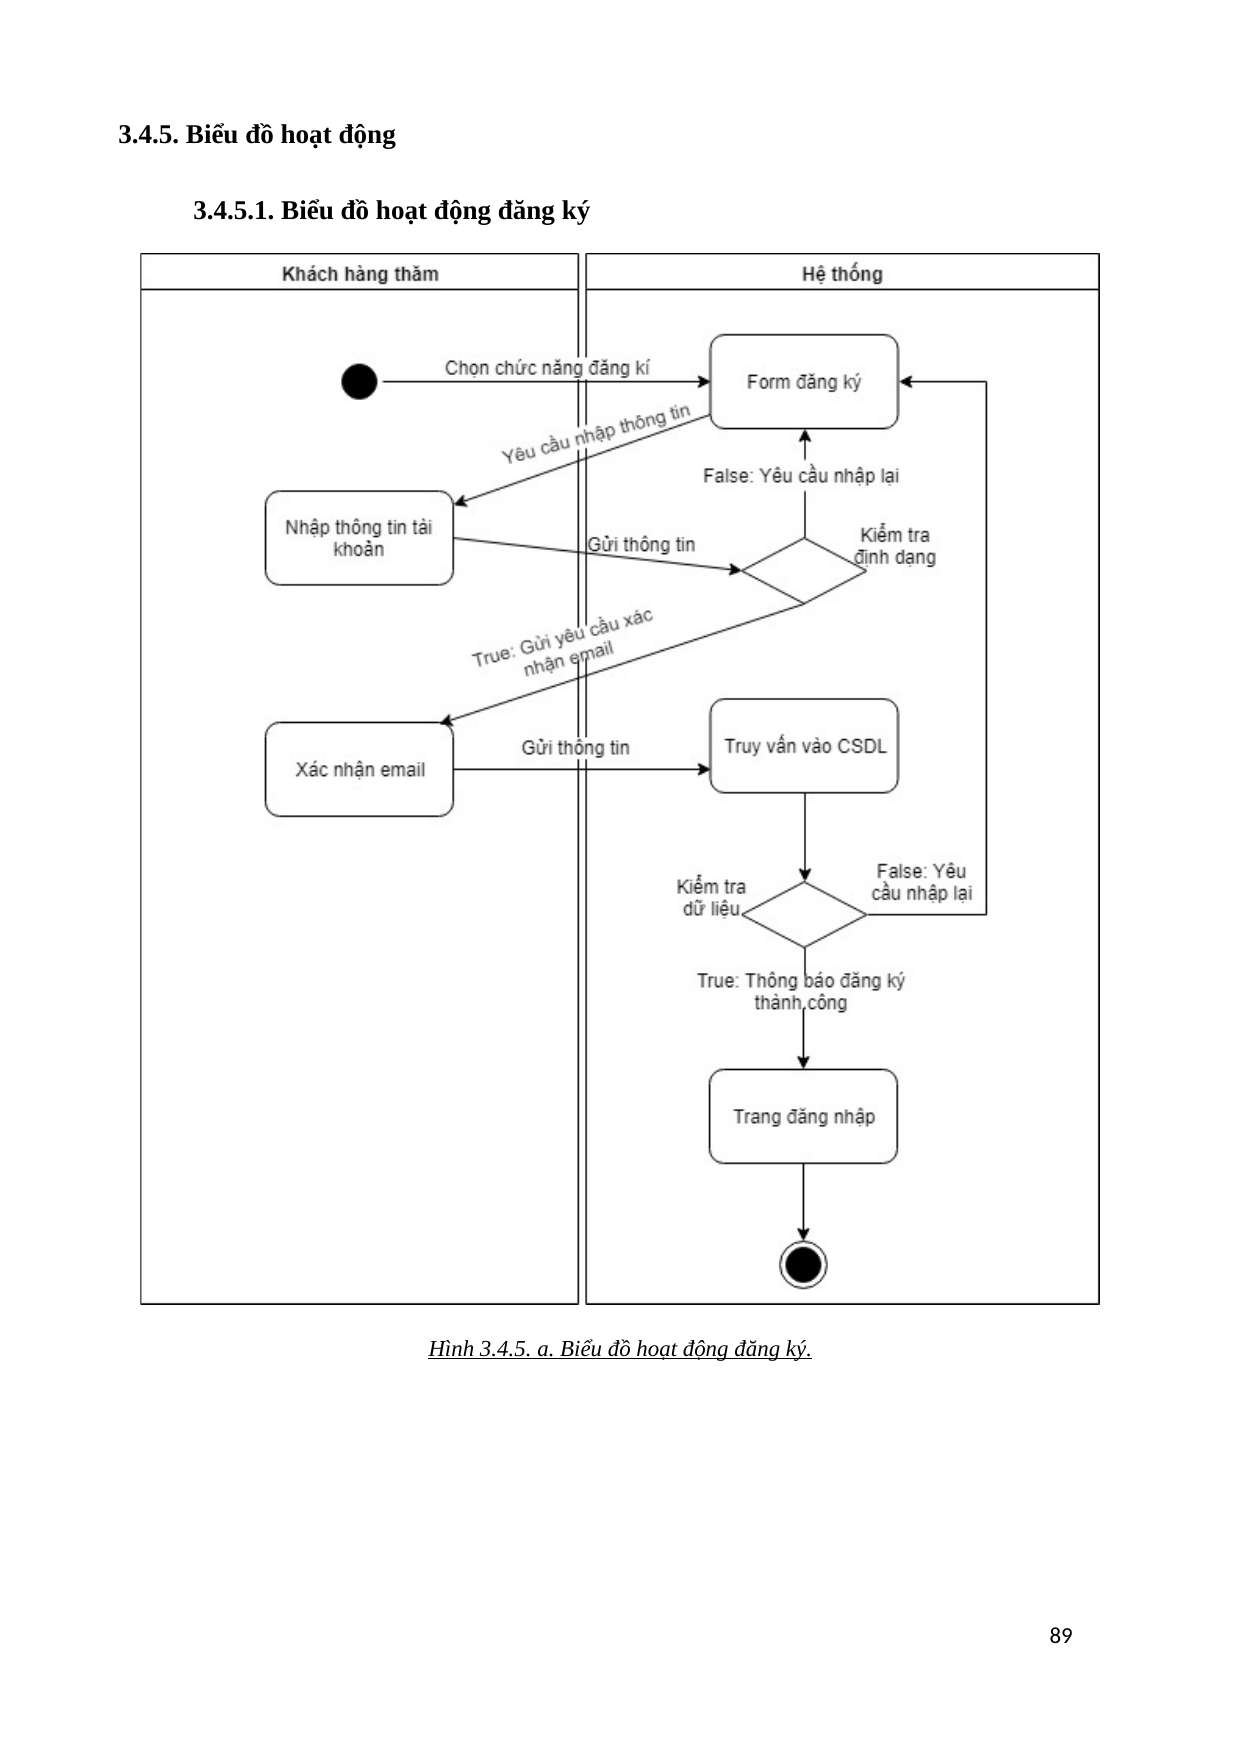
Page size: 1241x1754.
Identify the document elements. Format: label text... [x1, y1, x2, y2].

subtitle 3.4.5. Biểu đồ hoạt động [118, 118, 1122, 149]
subtitle 3.4.5.1. Biểu đồ hoạt động đăng ký [118, 194, 1122, 225]
text Hình 3.4.5. a. Biểu đồ hoạt động đăng ký. [118, 1335, 1122, 1362]
picture [140, 253, 1100, 1305]
